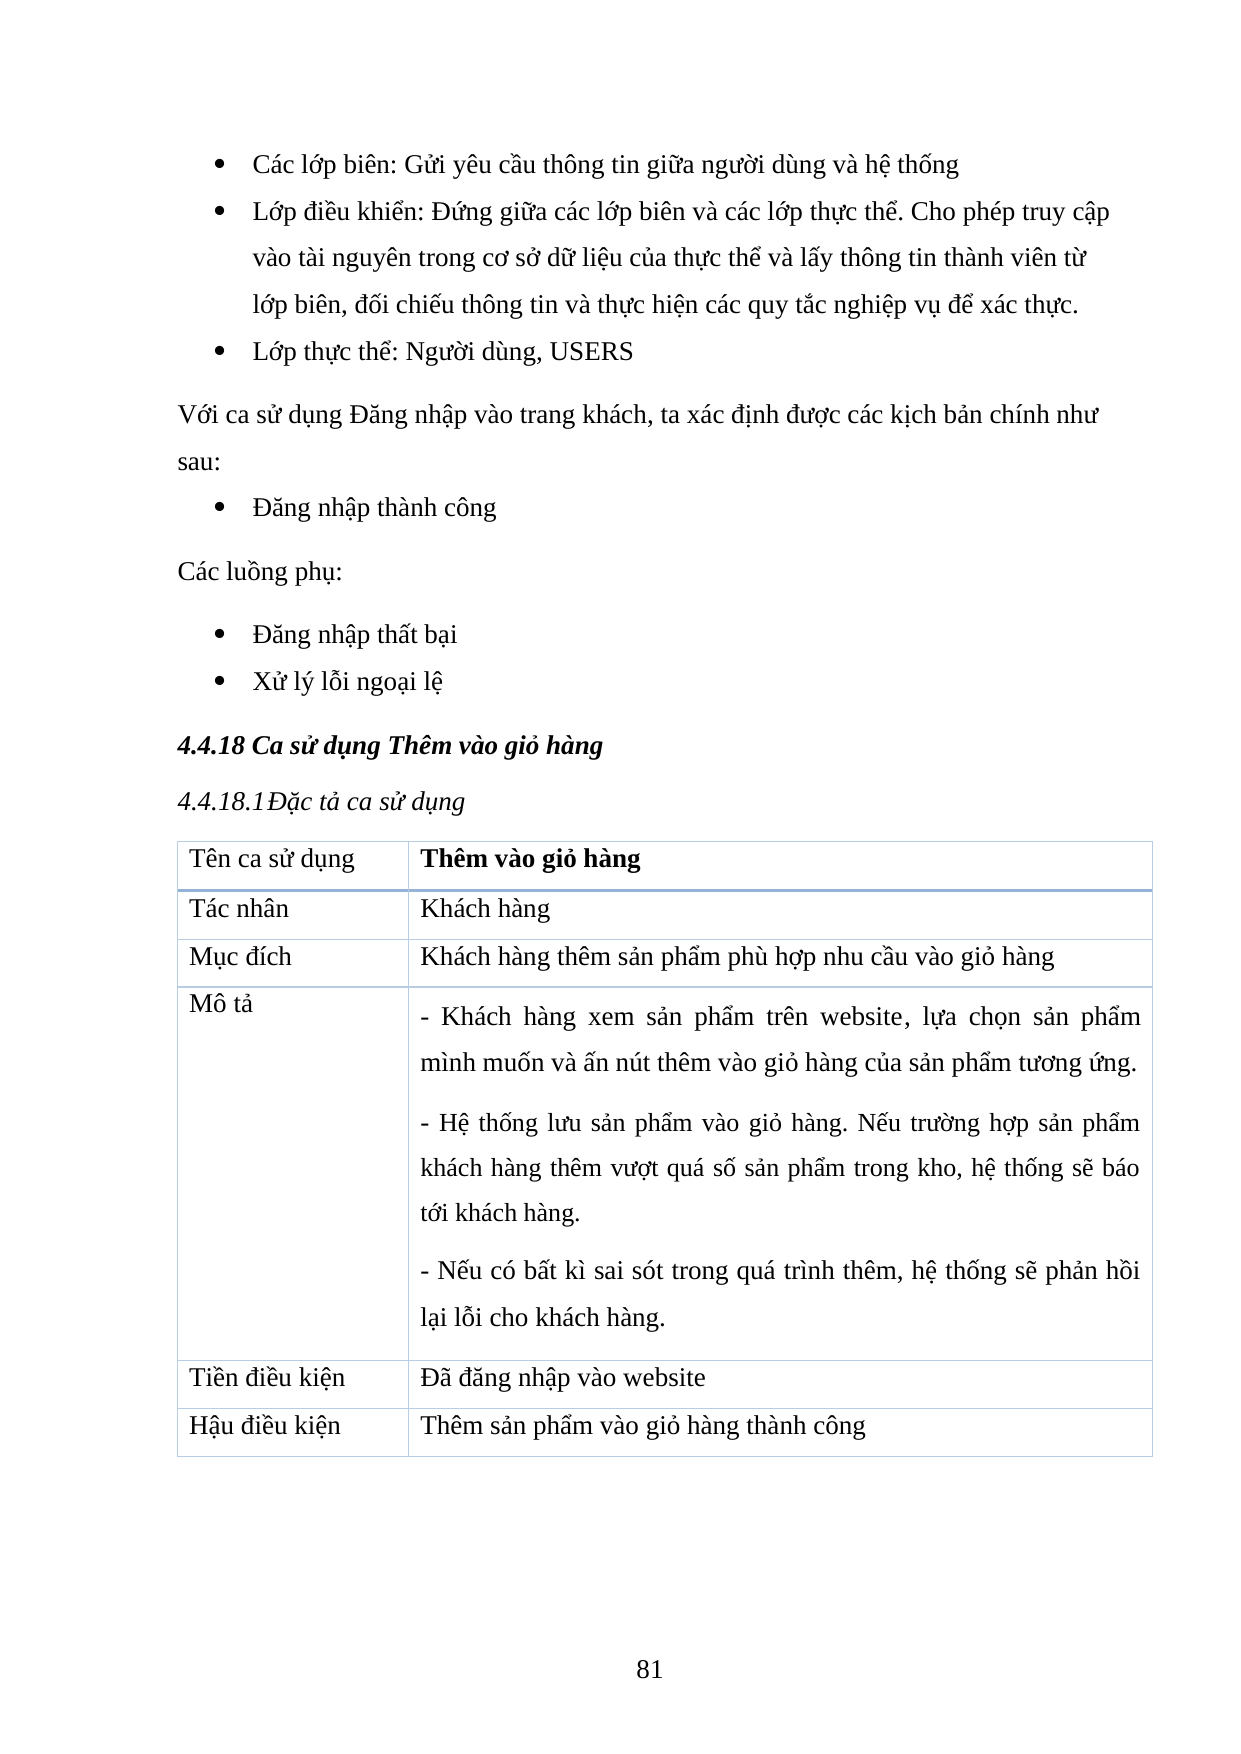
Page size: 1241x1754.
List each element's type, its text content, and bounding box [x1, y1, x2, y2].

table_cell Hậu điều kiện [178, 1409, 408, 1456]
table_cell Mục đích [178, 940, 408, 986]
text Với ca sử dụng Đăng nhập vào trang khách, ta xác định được các kịch bản chính như sau: [177, 398, 1122, 476]
table_cell Khách hàng thêm sản phẩm phù hợp nhu cầu vào giỏ hàng [409, 940, 1152, 986]
table_header Tên ca sử dụng [178, 842, 408, 889]
subtitle Ca sử dụng Thêm vào giỏ hàng [177, 729, 1122, 760]
table_cell Khách hàng [409, 892, 1152, 939]
table_header Thêm vào giỏ hàng [409, 842, 1152, 889]
list Lớp điều khiển: Đứng giữa các lớp biên và các lớp thực thể. Cho phép truy cập vào tài nguyên trong cơ sở dữ liệu của thực thể và lấy thông tin thành viên từ lớp biên, đối chiếu thông tin và thực hiện các quy tắc nghiệp vụ để xác thực. [215, 194, 1122, 319]
table_cell Thêm sản phẩm vào giỏ hàng thành công [409, 1409, 1152, 1456]
list Đăng nhập thất bại [215, 618, 1122, 650]
table_cell - Khách hàng xem sản phẩm trên website, lựa chọn sản phẩm mình muốn và ấn nút thêm vào giỏ hàng của sản phẩm tương ứng. - Hệ thống lưu sản phẩm vào giỏ hàng. Nếu trường hợp sản phẩm khách hàng thêm vượt quá số sản phẩm trong kho, hệ thống sẽ báo tới khách hàng. - Nếu có bất kì sai sót trong quá trình thêm, hệ thống sẽ phản hồi lại lỗi cho khách hàng. [409, 988, 1152, 1360]
list Lớp thực thể: Người dùng, USERS [215, 335, 1122, 366]
list Các lớp biên: Gửi yêu cầu thông tin giữa người dùng và hệ thống [215, 148, 1122, 179]
table_cell Tiền điều kiện [178, 1361, 408, 1408]
subtitle Đặc tả ca sử dụng [177, 785, 1122, 816]
table_cell Mô tả [178, 988, 408, 1360]
table_cell Tác nhân [178, 892, 408, 939]
list Xử lý lỗi ngoại lệ [215, 665, 1122, 697]
table_cell Đã đăng nhập vào website [409, 1361, 1152, 1408]
text Các luồng phụ: [177, 555, 1122, 586]
list Đăng nhập thành công [215, 492, 1122, 523]
